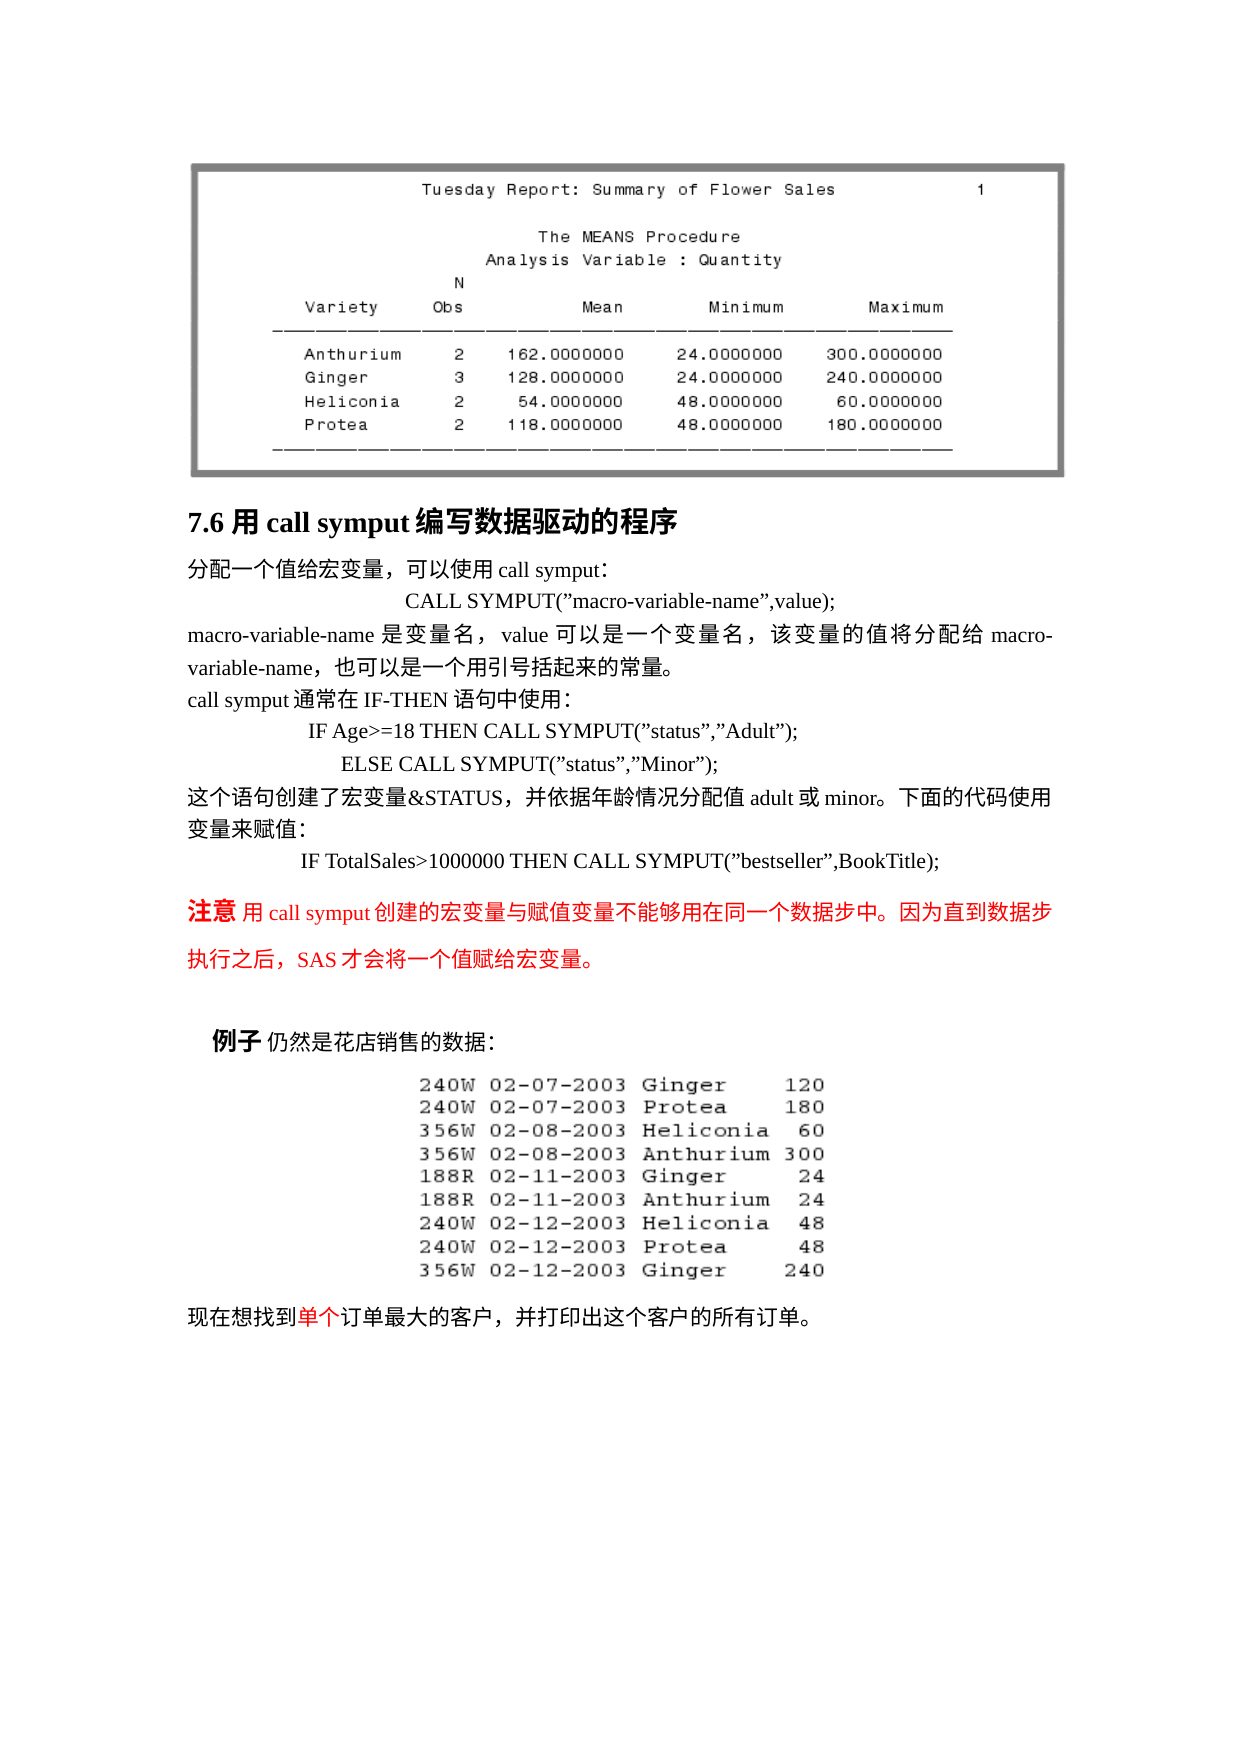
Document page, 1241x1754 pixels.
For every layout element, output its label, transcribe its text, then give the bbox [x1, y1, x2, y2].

text IF Age>=18 THEN CALL SYMPUT(”status”,”Adult”); [187, 714, 1053, 747]
text ELSE CALL SYMPUT(”status”,”Minor”); [187, 747, 1053, 779]
text 例子 仍然是花店销售的数据： [187, 1007, 1053, 1072]
text 这个语句创建了宏变量&STATUS，并依据年龄情况分配值adult或minor。下面的代码使用变量来赋值： [187, 779, 1053, 844]
text CALL SYMPUT(”macro-variable-name”,value); [187, 584, 1053, 617]
text 注意 用call symput创建的宏变量与赋值变量不能够用在同一个数据步中。因为直到数据步执行之后，SAS才会将一个值赋给宏变量。 [187, 877, 1053, 974]
picture [405, 1072, 835, 1283]
text IF TotalSales>1000000 THEN CALL SYMPUT(”bestseller”,BookTitle); [187, 844, 1053, 877]
text call symput通常在IF-THEN语句中使用： [187, 682, 1053, 714]
text macro-variable-name是变量名，value可以是一个变量名，该变量的值将分配给macro-variable-name，也可以是一个用引号括起来的常量。 [187, 617, 1053, 682]
picture [187, 162, 1068, 481]
subtitle 7.6 用call symput编写数据驱动的程序 [187, 487, 1053, 552]
text 分配一个值给宏变量，可以使用call symput： [187, 552, 1053, 584]
text 现在想找到单个订单最大的客户，并打印出这个客户的所有订单。 [187, 1299, 1053, 1332]
